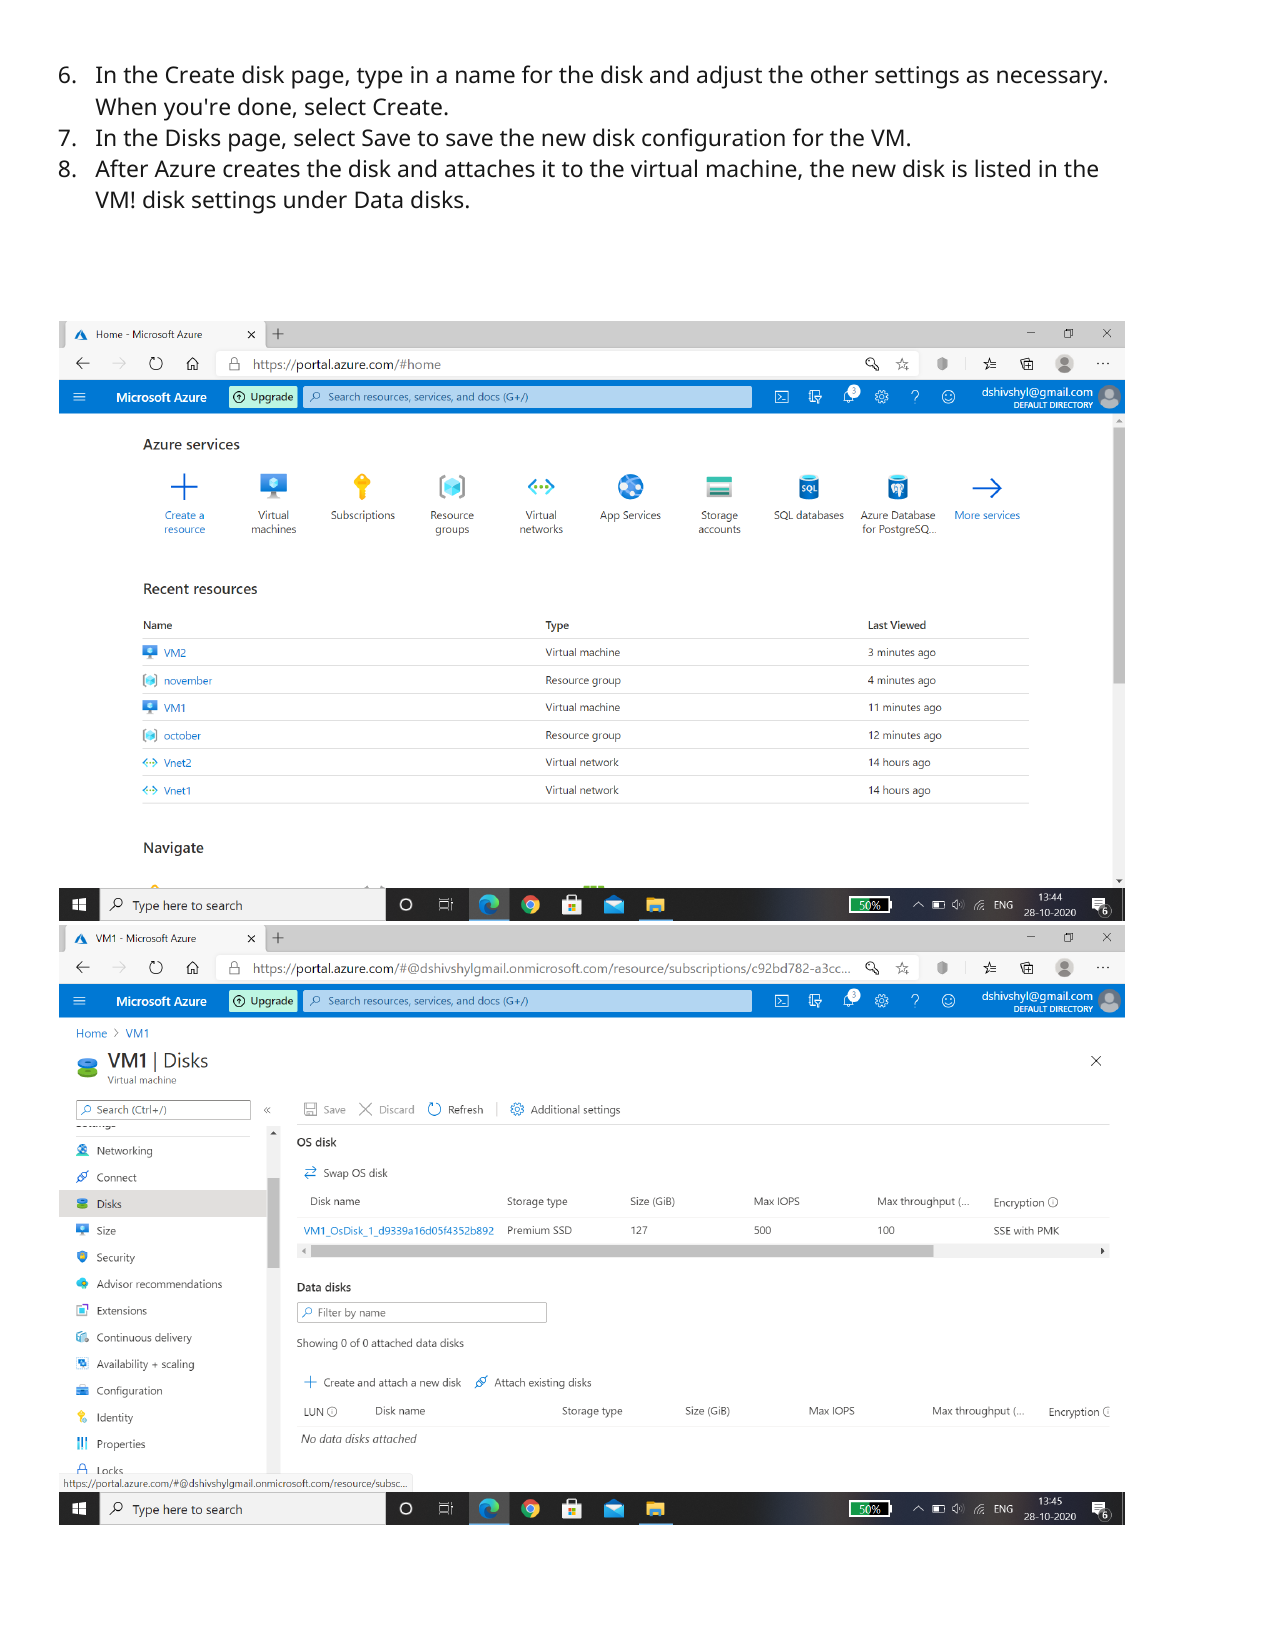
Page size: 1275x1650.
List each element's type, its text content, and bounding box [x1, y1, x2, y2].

list In the Disks page, select Save to save the new disk configuration for the VM. [58, 122, 1125, 153]
picture [59, 321, 1125, 921]
picture [59, 925, 1125, 1525]
list In the Create disk page, type in a name for the disk and adjust the other settings as necessary. When you're done, select Create. [58, 59, 1125, 122]
list After Azure creates the disk and attaches it to the virtual machine, the new disk is listed in the VM! disk settings under Data disks. [58, 153, 1125, 215]
